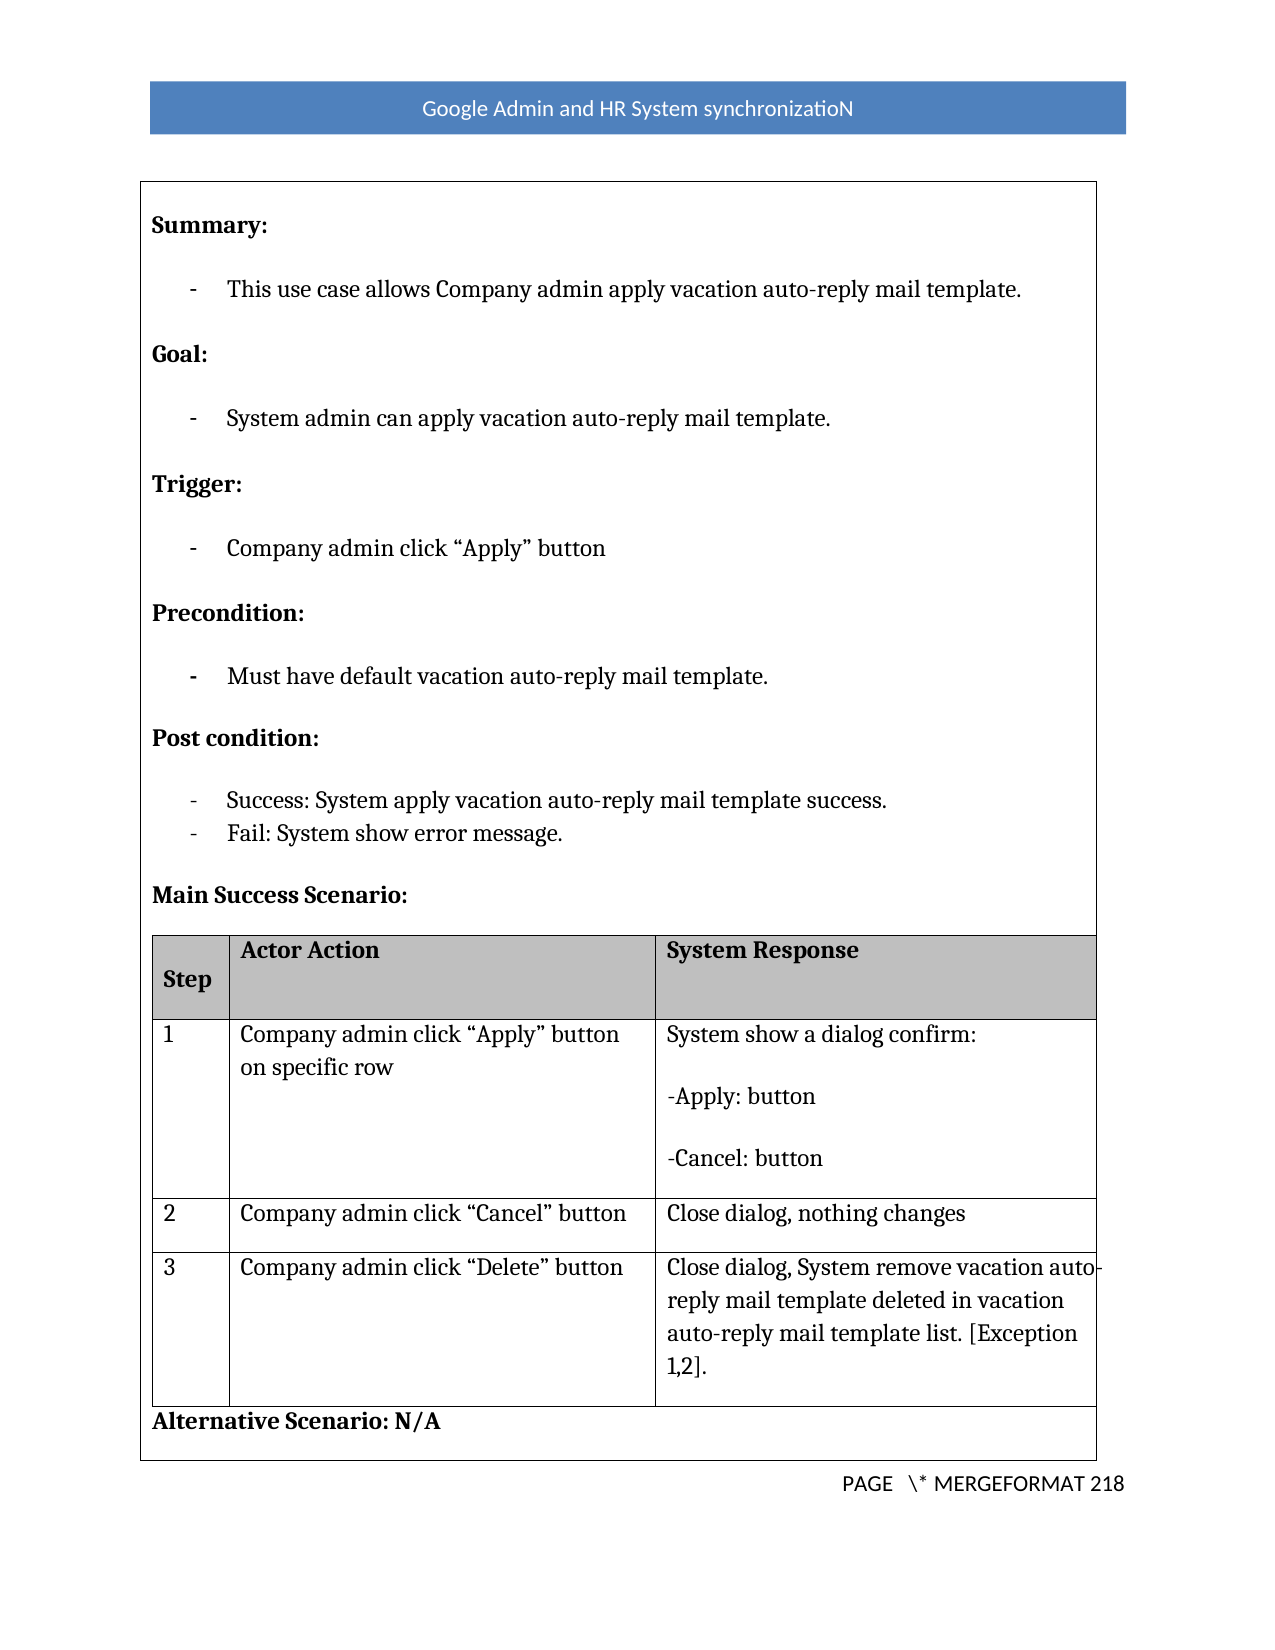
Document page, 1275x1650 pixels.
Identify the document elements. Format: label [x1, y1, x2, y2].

table_cell [141, 182, 1096, 1460]
